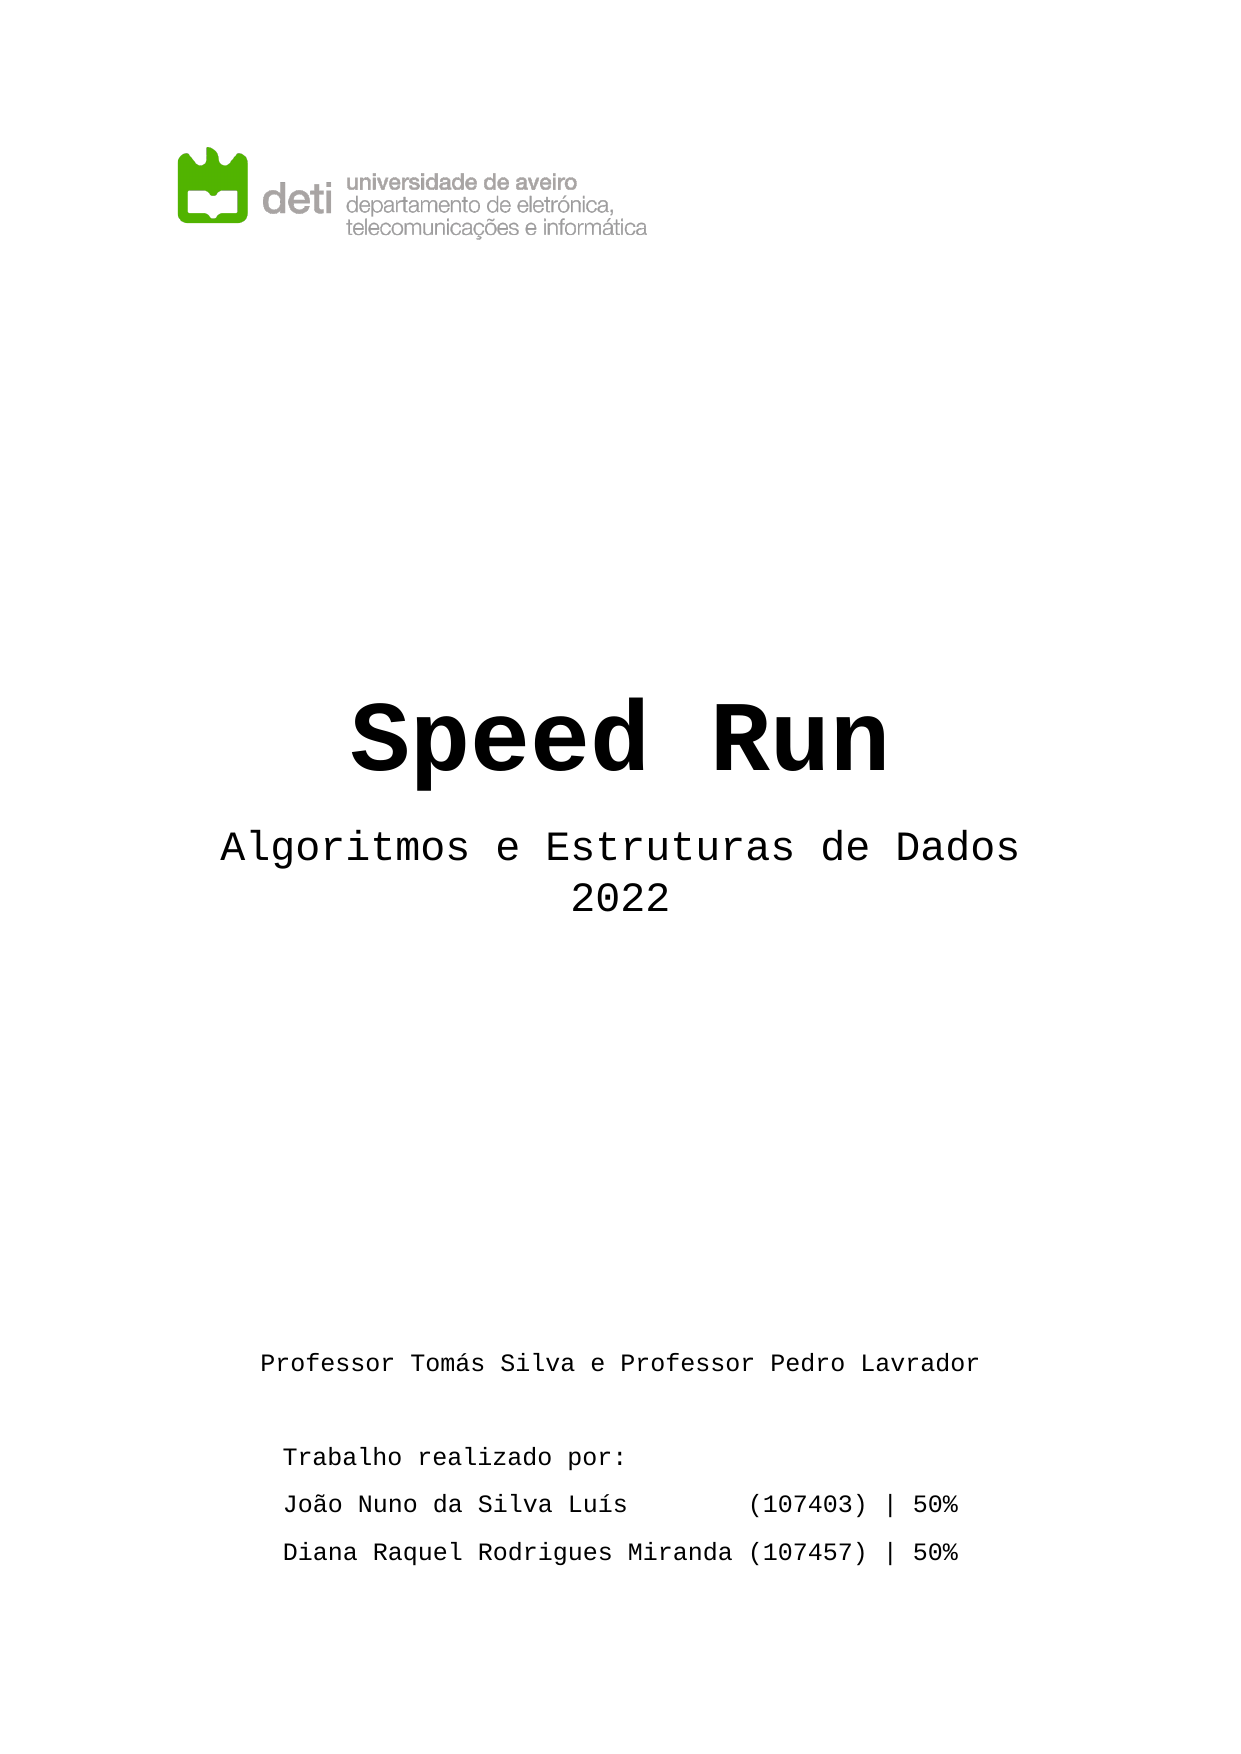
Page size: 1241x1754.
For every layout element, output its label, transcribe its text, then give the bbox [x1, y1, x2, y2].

picture [177, 147, 648, 241]
text Trabalho realizado por: [177, 1445, 1063, 1473]
text Algoritmos e Estruturas de Dados 2022 [177, 826, 1063, 924]
text Professor Tomás Silva e Professor Pedro Lavrador [177, 1350, 1063, 1379]
text Speed Run [177, 687, 1063, 800]
text Diana Raquel Rodrigues Miranda (107457) | 50% [177, 1539, 1063, 1567]
text João Nuno da Silva Luís (107403) | 50% [177, 1492, 1063, 1520]
